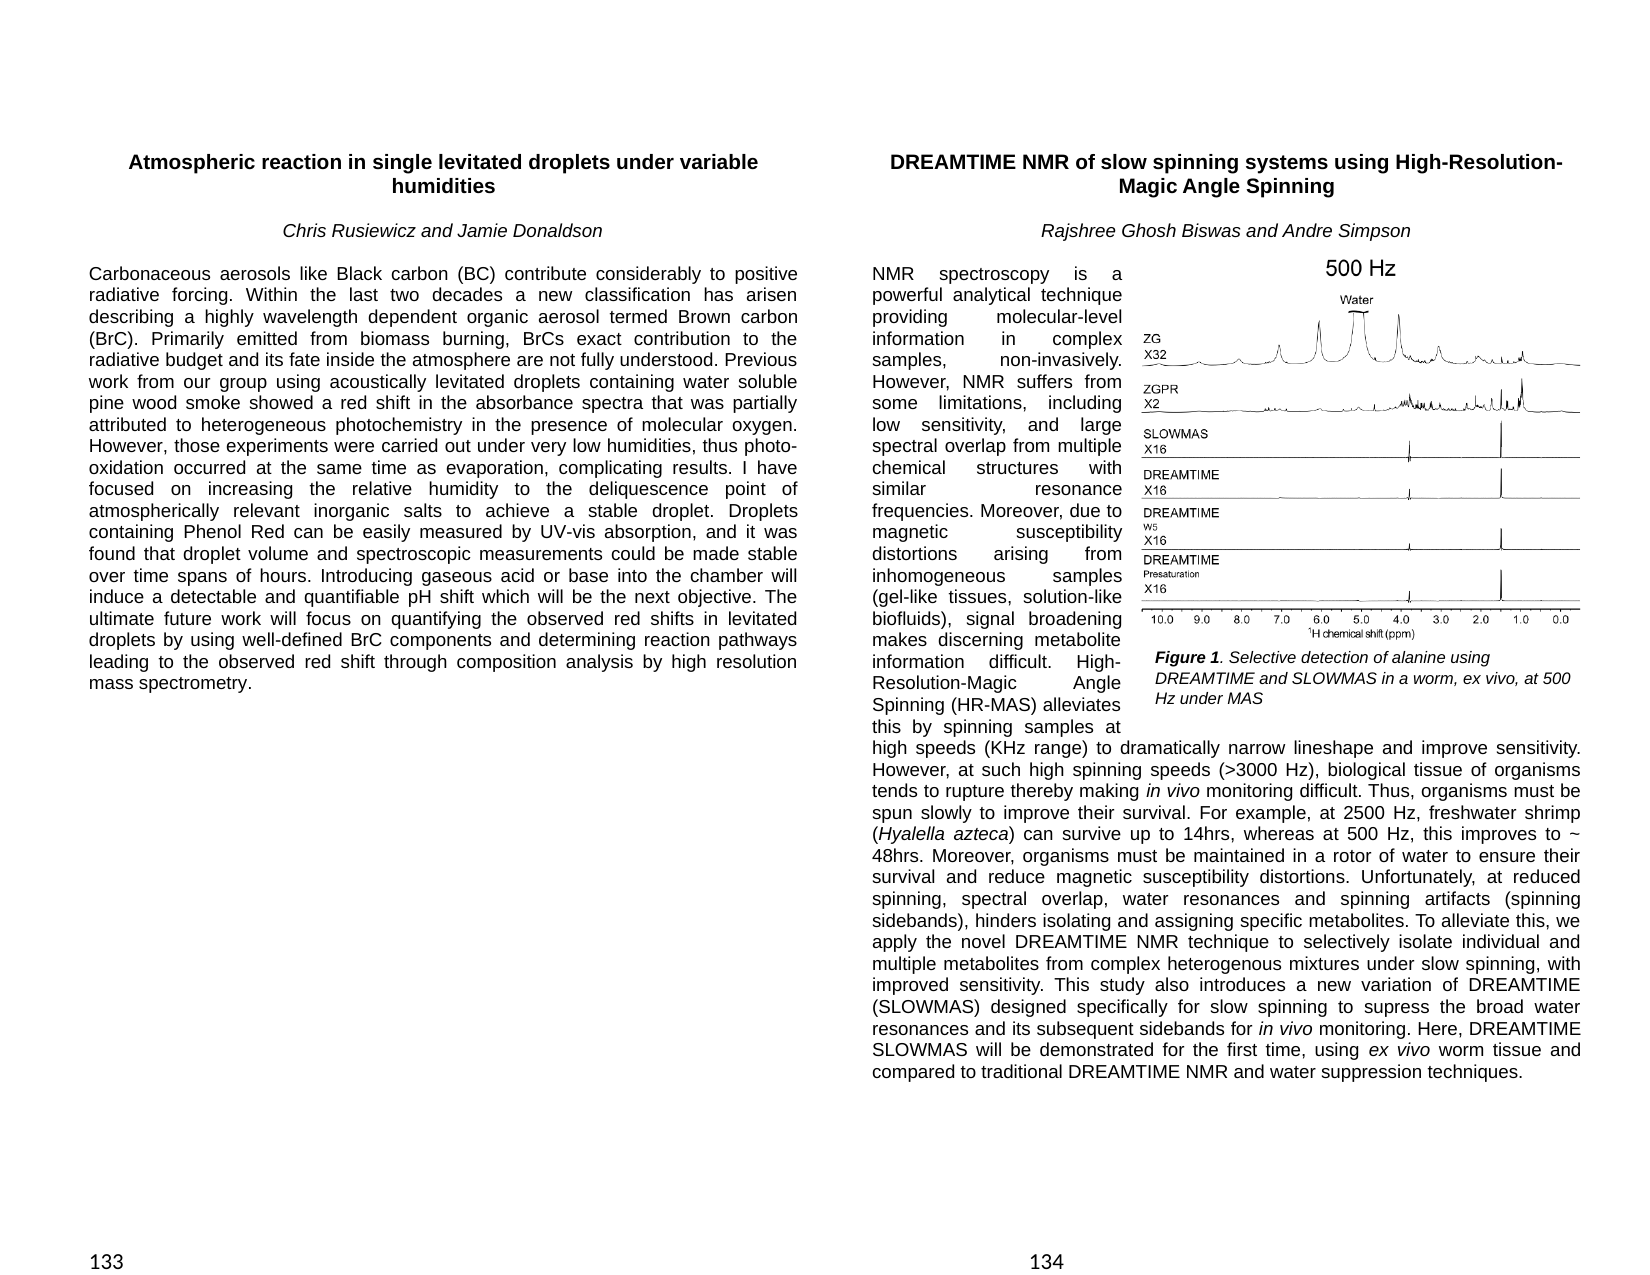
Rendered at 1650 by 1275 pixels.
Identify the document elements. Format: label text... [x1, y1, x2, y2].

text Chris Rusiewicz and Jamie Donaldson [89, 219, 798, 241]
picture [1141, 259, 1581, 640]
text Atmospheric reaction in single levitated droplets under variable humidities [89, 150, 798, 198]
text DREAMTIME NMR of slow spinning systems using High-Resolution-Magic Angle Spinning [872, 150, 1581, 198]
text Rajshree Ghosh Biswas and Andre Simpson [872, 219, 1581, 241]
text Carbonaceous aerosols like Black carbon (BC) contribute considerably to positive radiative forcing. Within the last two decades a new classification has arisen describing a highly wavelength dependent organic aerosol termed Brown carbon (BrC). Primarily emitted from biomass burning, BrCs exact contribution to the radiative budget and its fate inside the atmosphere are not fully understood. Previous work from our group using acoustically levitated droplets containing water soluble pine wood smoke showed a red shift in the absorbance spectra that was partially attributed to heterogeneous photochemistry in the presence of molecular oxygen. However, those experiments were carried out under very low humidities, thus photo-oxidation occurred at the same time as evaporation, complicating results. I have focused on increasing the relative humidity to the deliquescence point of atmospherically relevant inorganic salts to achieve a stable droplet. Droplets containing Phenol Red can be easily measured by UV-vis absorption, and it was found that droplet volume and spectroscopic measurements could be made stable over time spans of hours. Introducing gaseous acid or base into the chamber will induce a detectable and quantifiable pH shift which will be the next objective. The ultimate future work will focus on quantifying the observed red shifts in levitated droplets by using well-defined BrC components and determining reaction pathways leading to the observed red shift through composition analysis by high resolution mass spectrometry. [89, 263, 798, 694]
